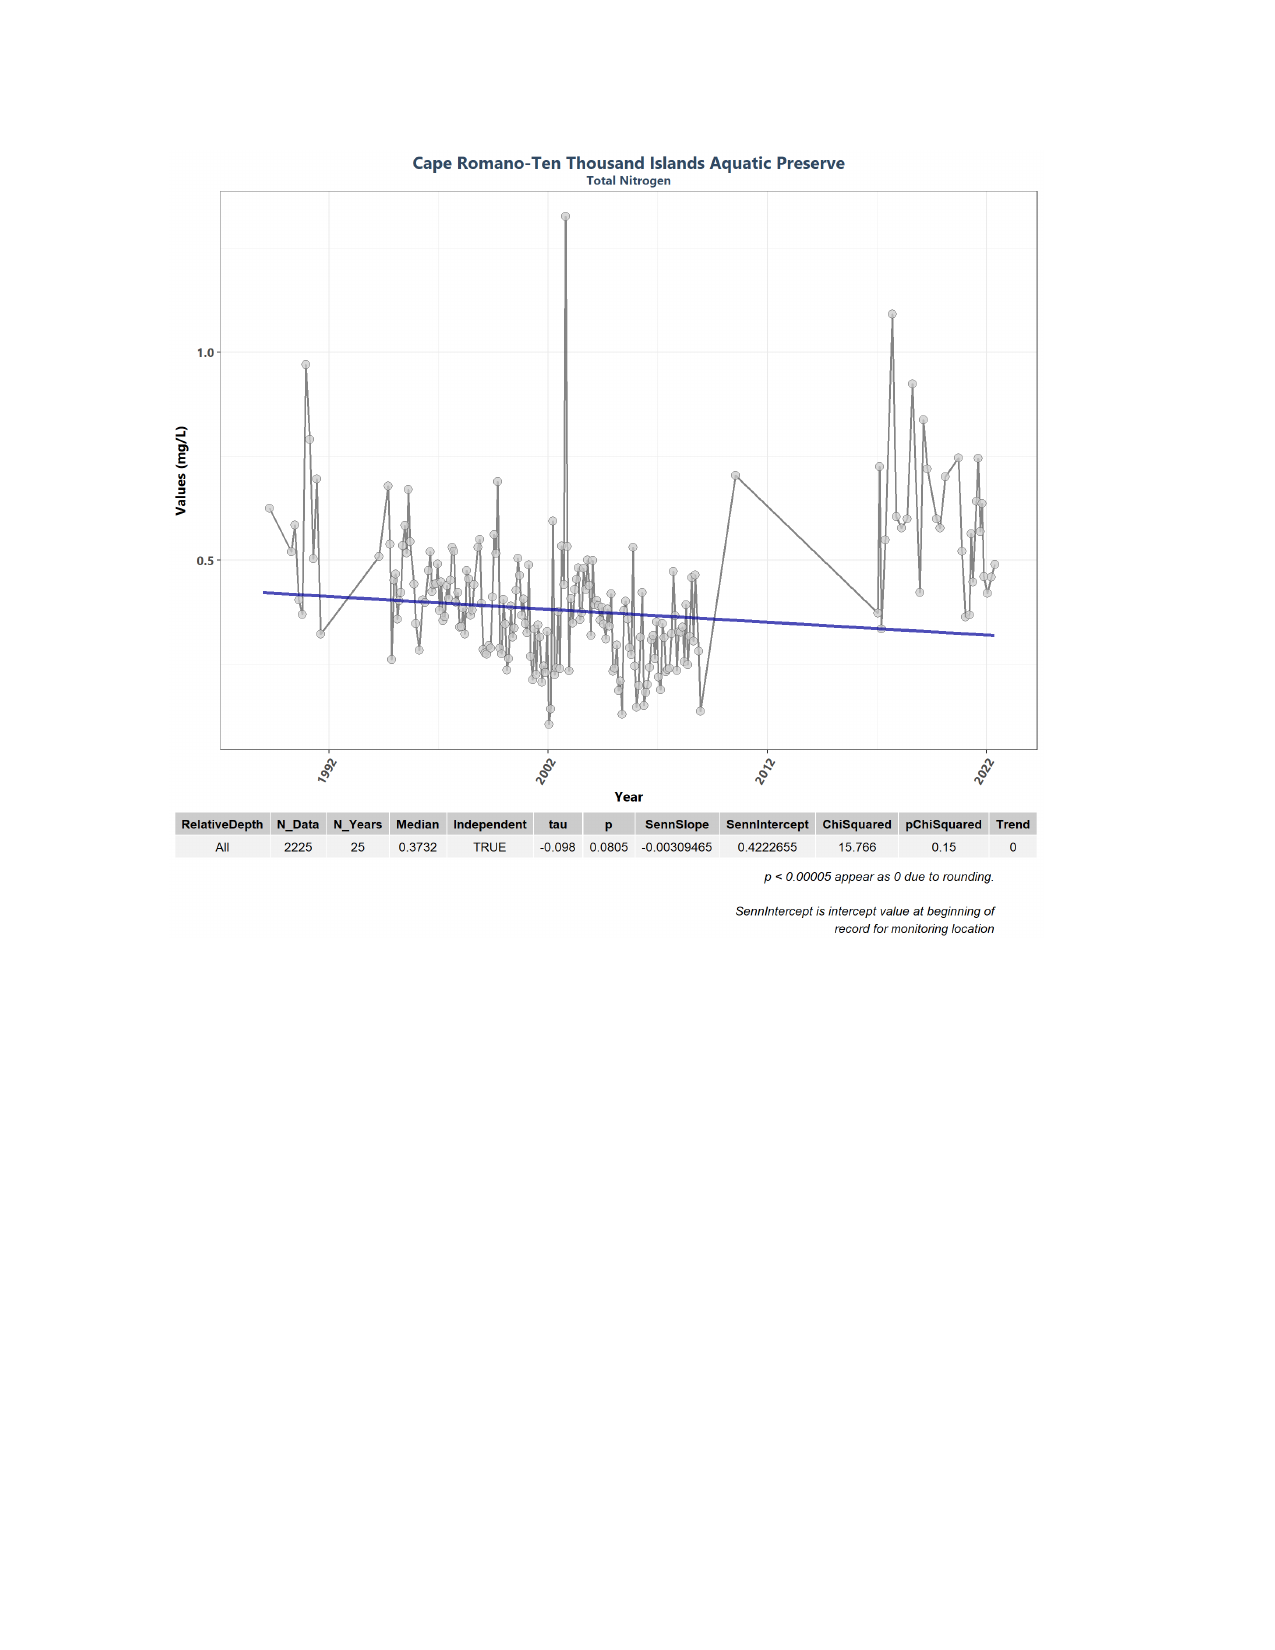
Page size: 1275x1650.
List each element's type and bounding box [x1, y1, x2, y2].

picture [168, 150, 1044, 938]
